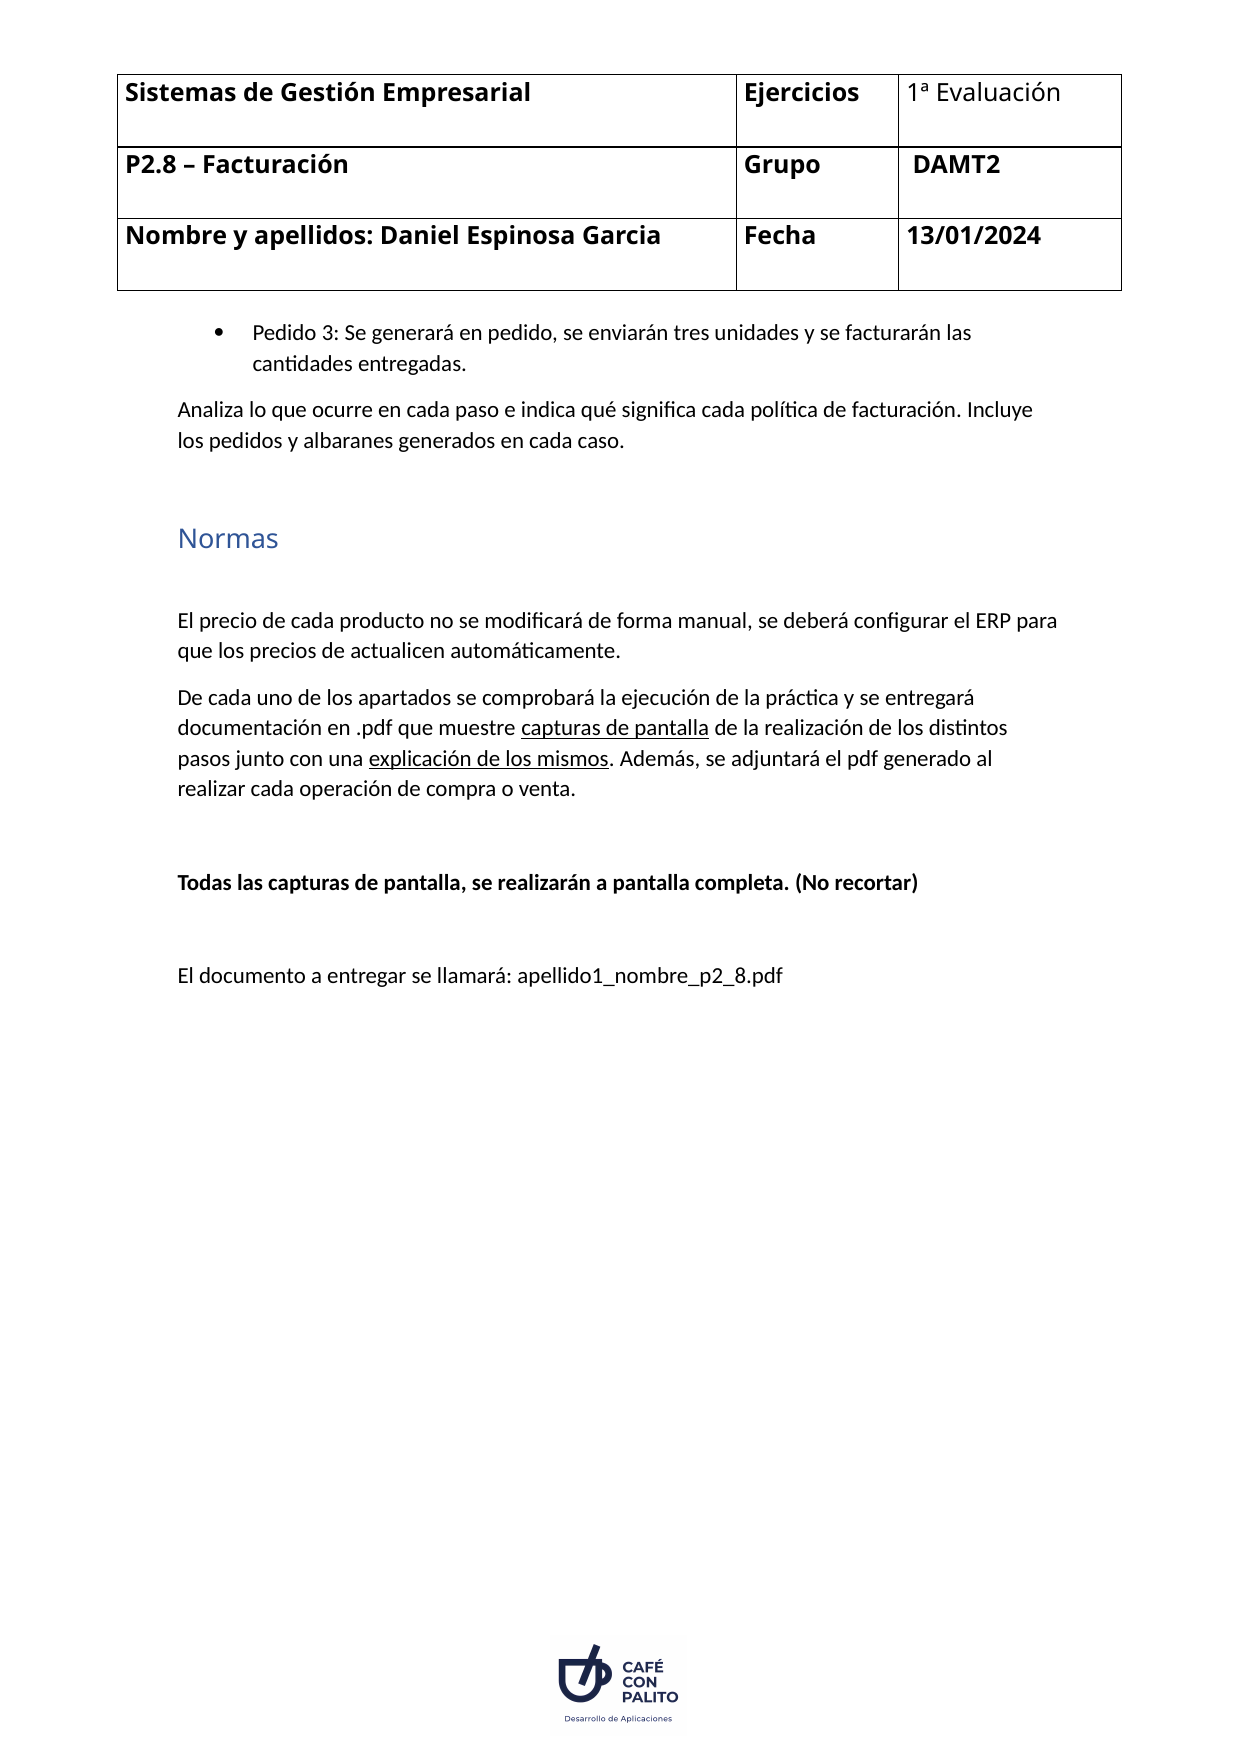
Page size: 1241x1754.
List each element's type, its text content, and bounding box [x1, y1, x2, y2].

list Pedido 3: Se generará en pedido, se enviarán tres unidades y se facturarán las cantidades entregadas. [215, 318, 1063, 377]
text Todas las capturas de pantalla, se realizarán a pantalla completa. (No recortar) [177, 868, 1063, 896]
subtitle Normas [177, 519, 1063, 556]
text De cada uno de los apartados se comprobará la ejecución de la práctica y se entregará documentación en .pdf que muestre capturas de pantalla de la realización de los distintos pasos junto con una explicación de los mismos. Además, se adjuntará el pdf generado al realizar cada operación de compra o venta. [177, 683, 1063, 802]
picture [549, 1635, 688, 1736]
text El documento a entregar se llamará: apellido1_nombre_p2_8.pdf [177, 961, 1063, 989]
text Analiza lo que ocurre en cada paso e indica qué significa cada política de facturación. Incluye los pedidos y albaranes generados en cada caso. [177, 396, 1063, 454]
text El precio de cada producto no se modificará de forma manual, se deberá configurar el ERP para que los precios de actualicen automáticamente. [177, 606, 1063, 664]
